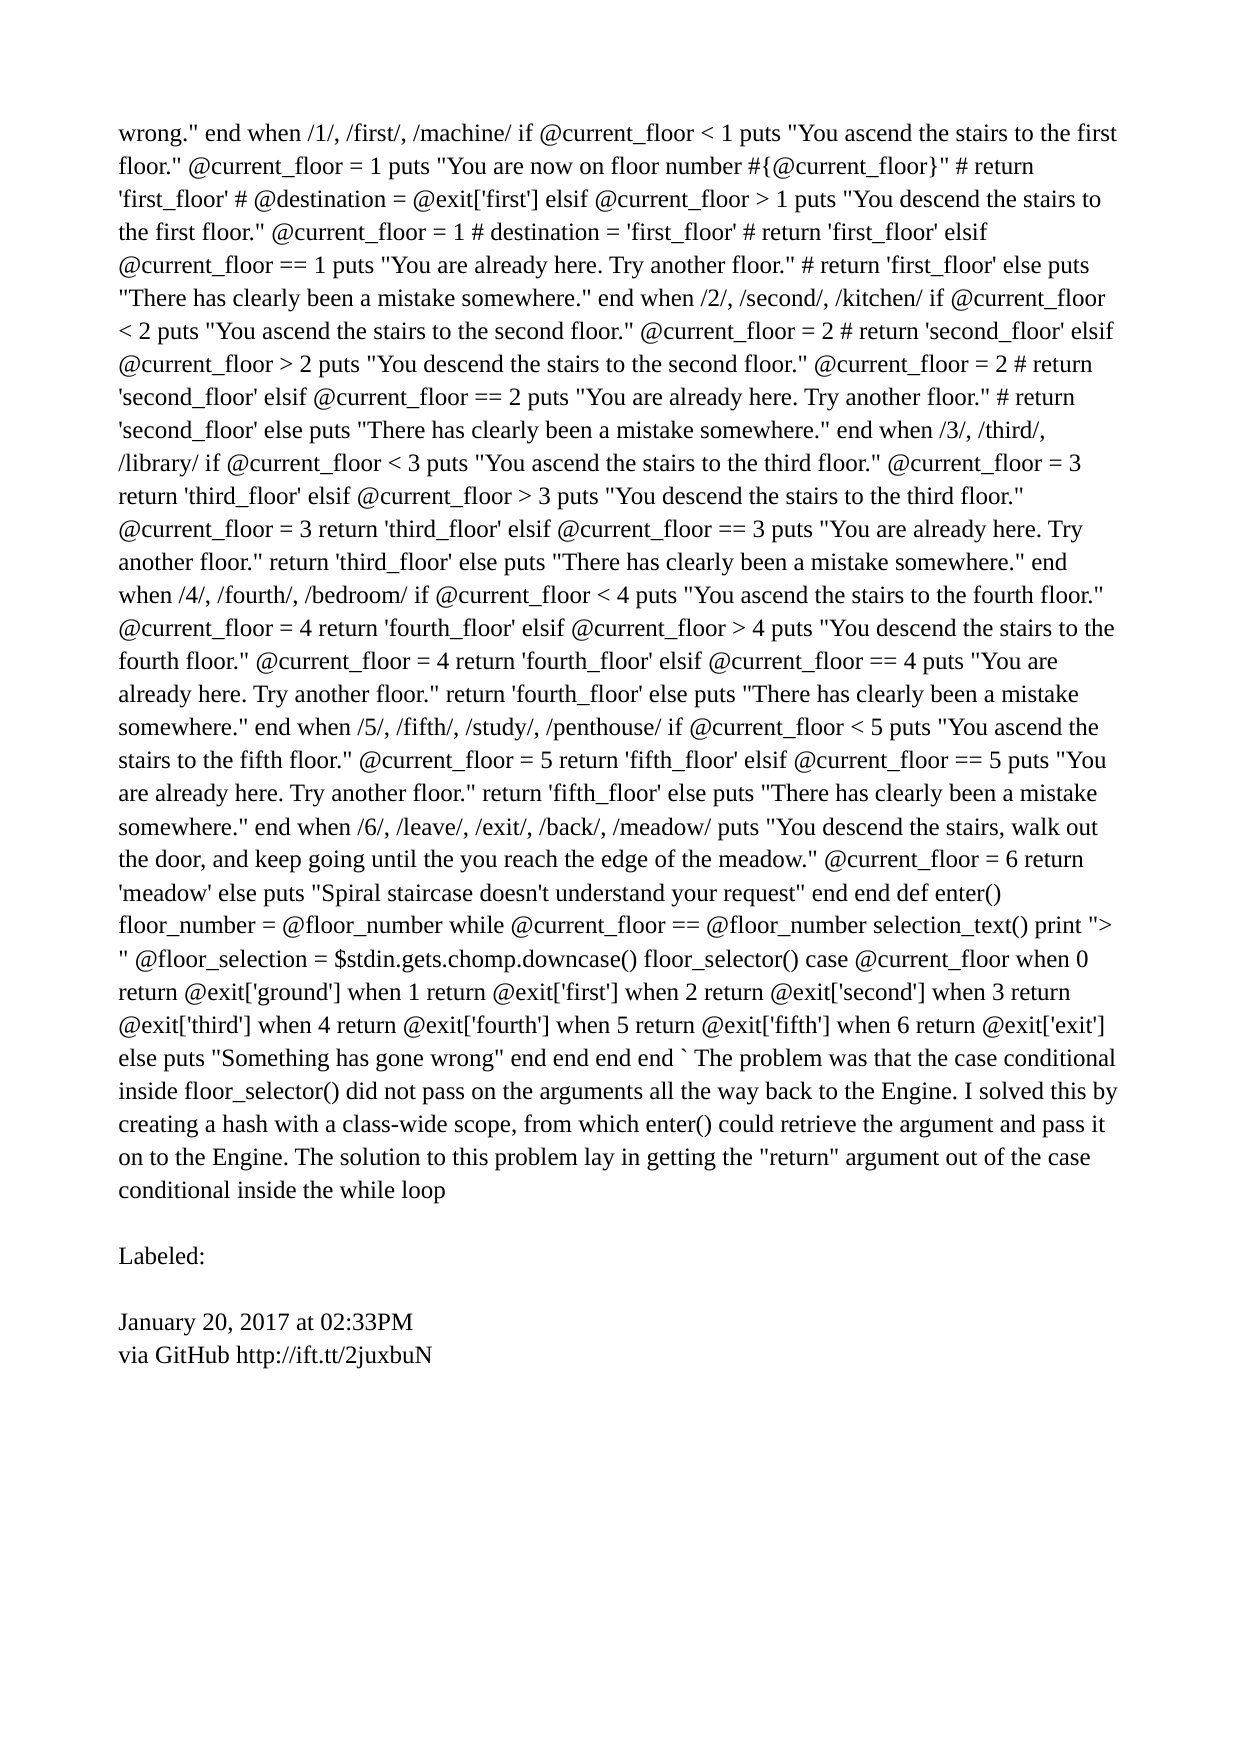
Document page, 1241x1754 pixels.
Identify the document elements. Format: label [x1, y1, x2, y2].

text [118, 118, 1122, 1369]
